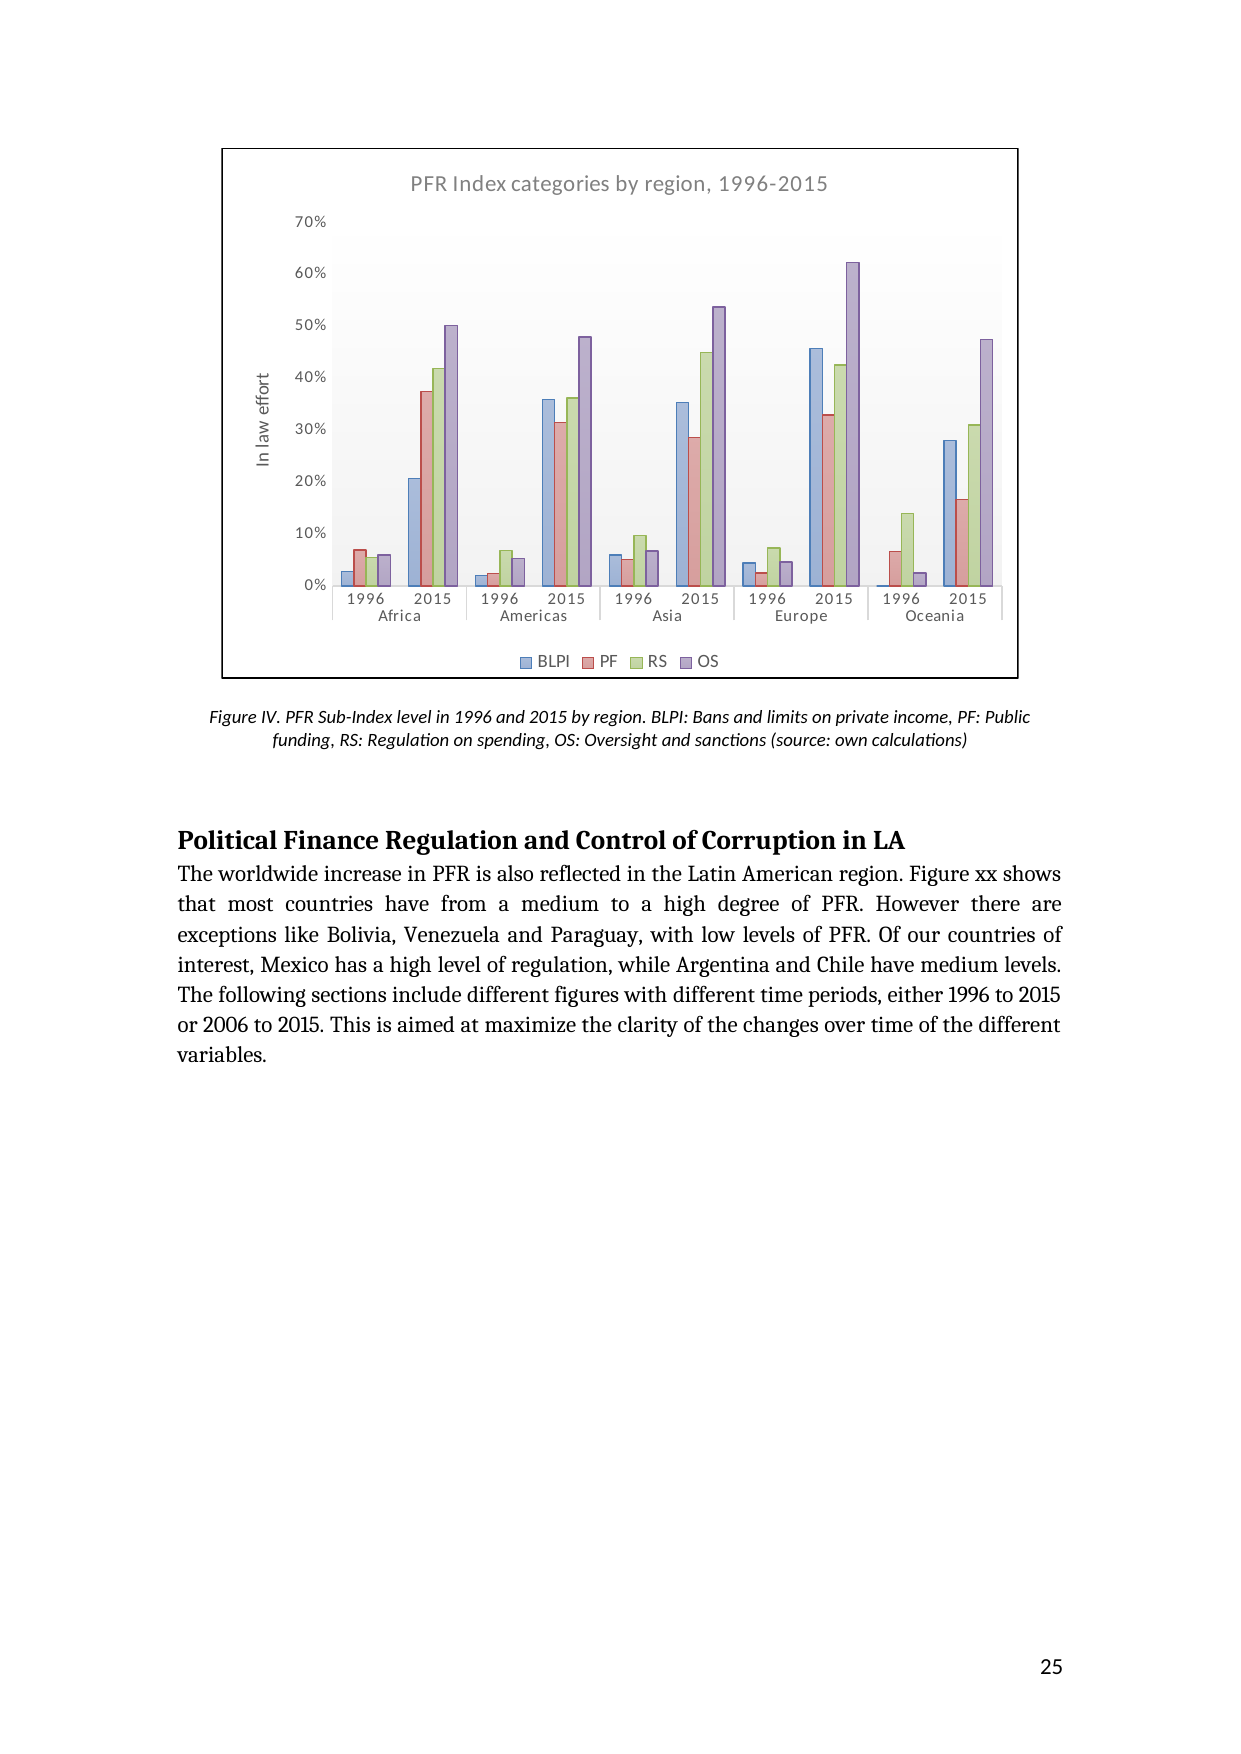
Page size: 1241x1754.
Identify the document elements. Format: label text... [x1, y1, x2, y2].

text The worldwide increase in PFR is also reflected in the Latin American region. Figure xx shows that most countries have from a medium to a high degree of PFR. However there are exceptions like Bolivia, Venezuela and Paraguay, with low levels of PFR. Of our countries of interest, Mexico has a high level of regulation, while Argentina and Chile have medium levels. The following sections include different figures with different time periods, either 1996 to 2015 or 2006 to 2015. This is aimed at maximize the clarity of the changes over time of the different variables. [177, 861, 1063, 1068]
subtitle Political Finance Regulation and Control of Corruption in LA [177, 825, 1063, 856]
text Figure IV. PFR Sub-Index level in 1996 and 2015 by region. BLPI: Bans and limits on private income, PF: Public funding, RS: Regulation on spending, OS: Oversight and sanctions (source: own calculations) [177, 706, 1063, 751]
